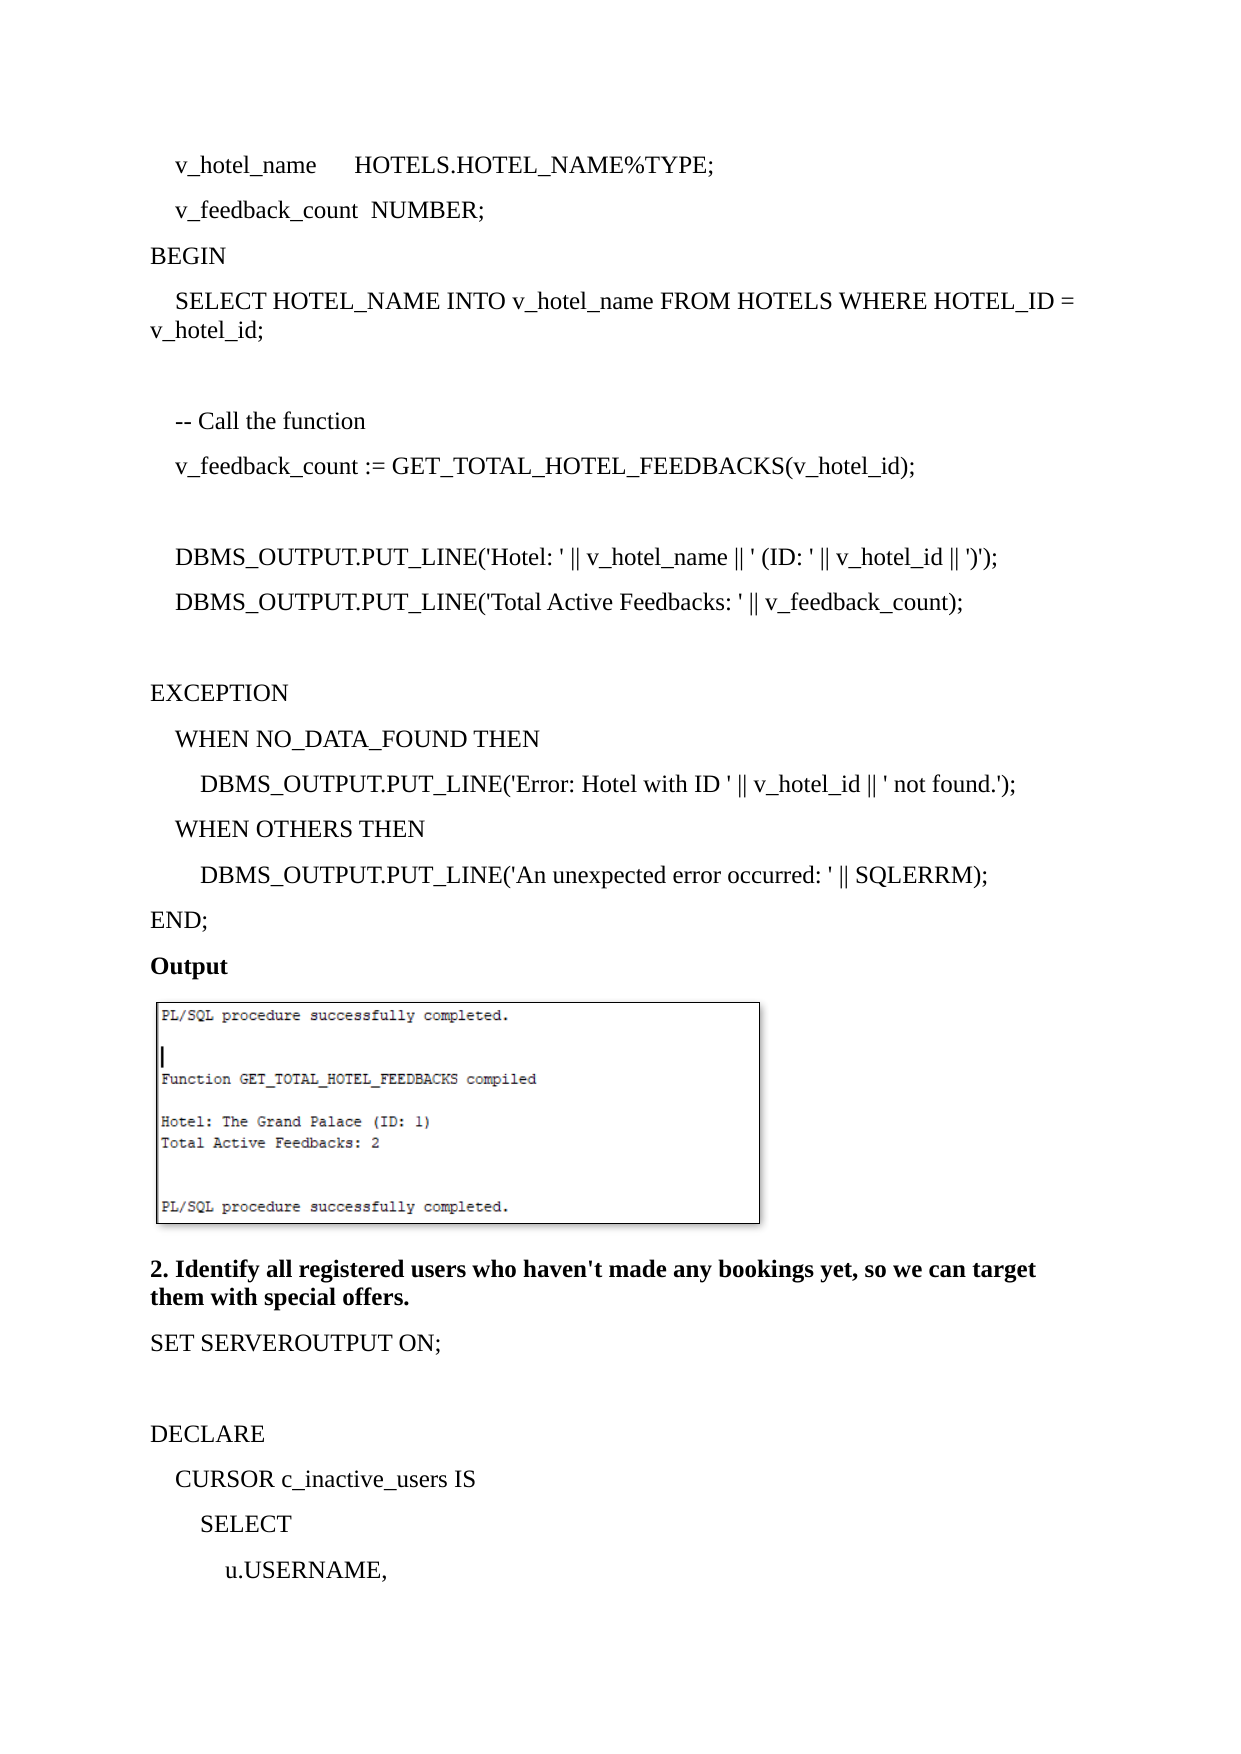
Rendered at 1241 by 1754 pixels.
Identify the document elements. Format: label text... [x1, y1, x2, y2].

text v_feedback_count := GET_TOTAL_HOTEL_FEEDBACKS(v_hotel_id); [150, 451, 1090, 480]
text END; [150, 905, 1090, 934]
text WHEN OTHERS THEN [150, 814, 1090, 843]
text v_feedback_count NUMBER; [150, 195, 1090, 224]
text SELECT [150, 1509, 1090, 1538]
text Output [150, 951, 1090, 979]
text DECLARE [150, 1419, 1090, 1447]
text 2. Identify all registered users who haven't made any bookings yet, so we can target them with special offers. [150, 1254, 1090, 1311]
text SELECT HOTEL_NAME INTO v_hotel_name FROM HOTELS WHERE HOTEL_ID = v_hotel_id; [150, 286, 1090, 344]
text DBMS_OUTPUT.PUT_LINE('Error: Hotel with ID ' || v_hotel_id || ' not found.'); [150, 769, 1090, 798]
text CURSOR c_inactive_users IS [150, 1464, 1090, 1493]
picture [157, 1003, 759, 1223]
text SET SERVEROUTPUT ON; [150, 1328, 1090, 1357]
text DBMS_OUTPUT.PUT_LINE('Hotel: ' || v_hotel_name || ' (ID: ' || v_hotel_id || ')'); [150, 542, 1090, 571]
text BEGIN [150, 241, 1090, 269]
text DBMS_OUTPUT.PUT_LINE('An unexpected error occurred: ' || SQLERRM); [150, 860, 1090, 889]
text v_hotel_name HOTELS.HOTEL_NAME%TYPE; [150, 150, 1090, 179]
text -- Call the function [150, 406, 1090, 434]
text EXCEPTION [150, 678, 1090, 707]
text DBMS_OUTPUT.PUT_LINE('Total Active Feedbacks: ' || v_feedback_count); [150, 587, 1090, 616]
text u.USERNAME, [150, 1555, 1090, 1584]
text WHEN NO_DATA_FOUND THEN [150, 724, 1090, 752]
